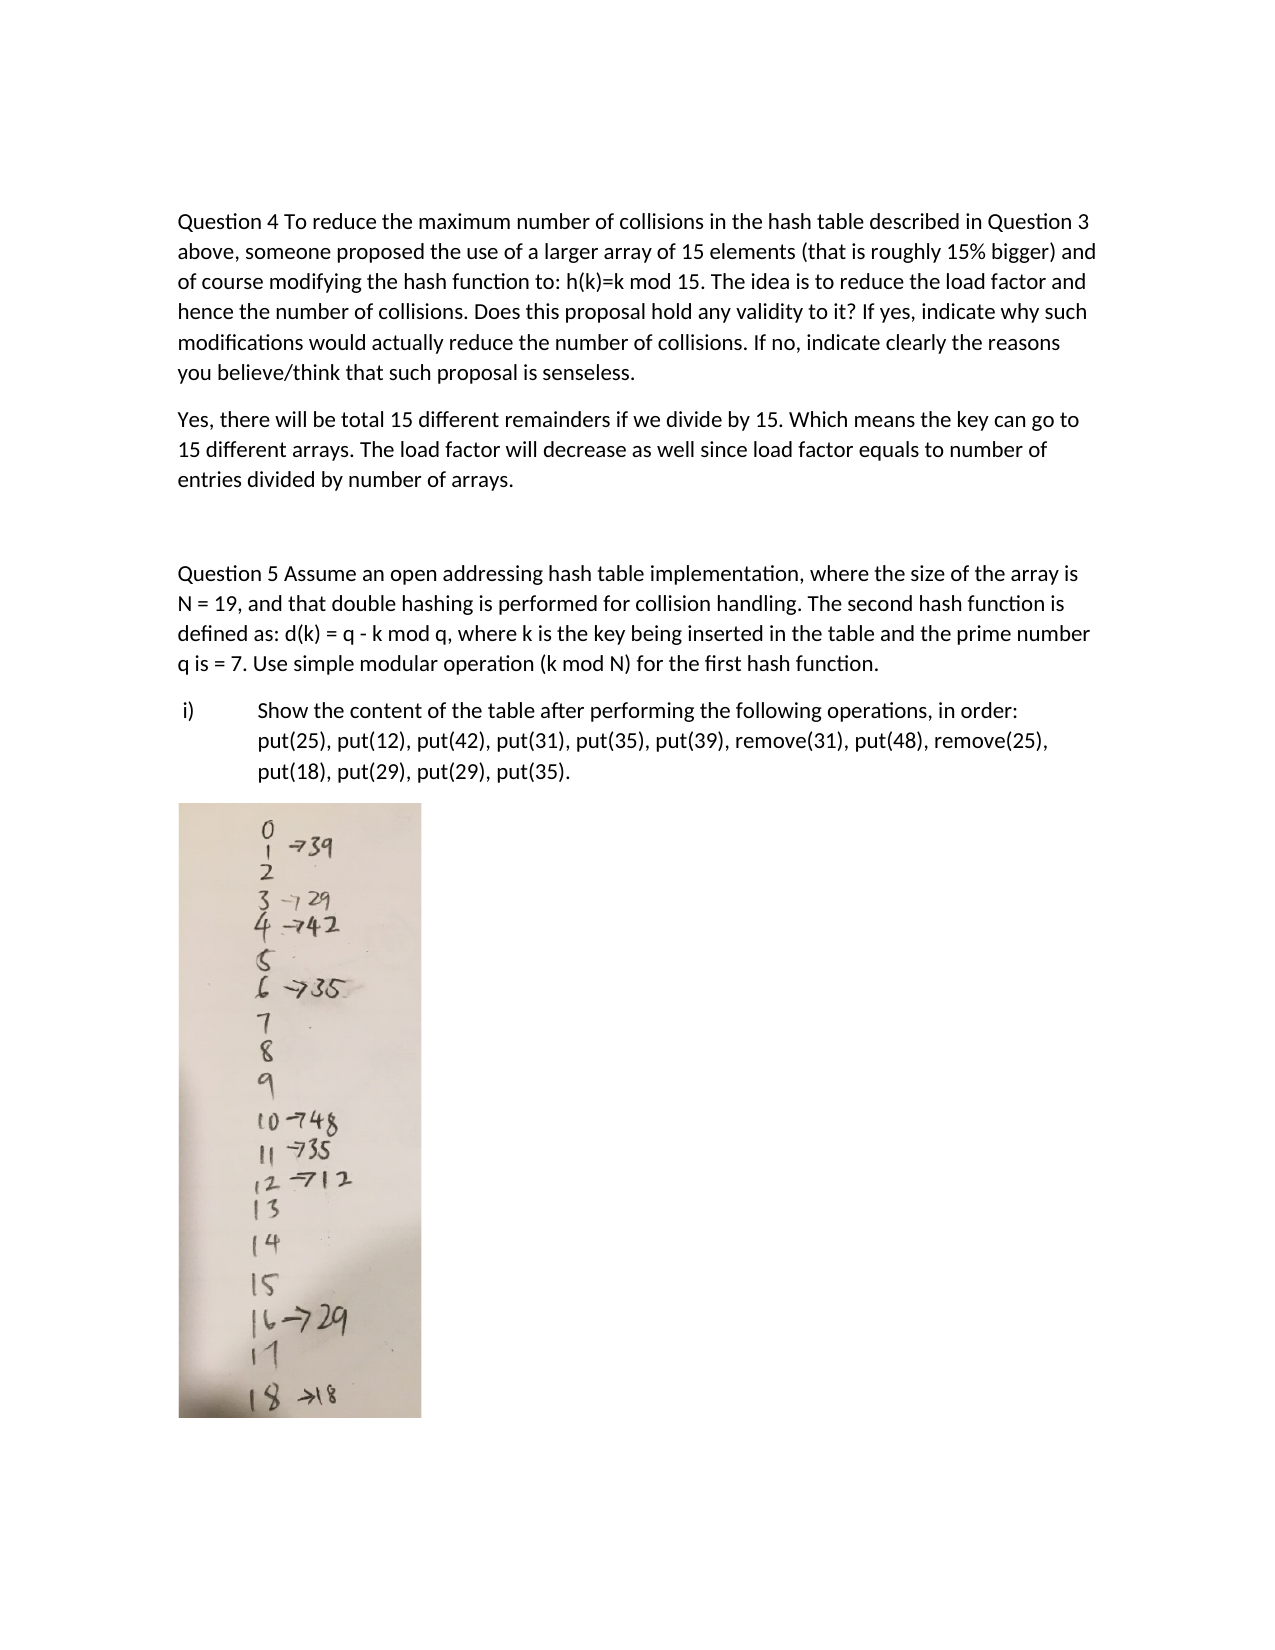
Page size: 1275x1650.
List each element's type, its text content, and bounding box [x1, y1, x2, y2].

text Question 5 Assume an open addressing hash table implementation, where the size of the array is N = 19, and that double hashing is performed for collision handling. The second hash function is defined as: d(k) = q - k mod q, where k is the key being inserted in the table and the prime number q is = 7. Use simple modular operation (k mod N) for the first hash function. [177, 559, 1098, 677]
text Question 4 To reduce the maximum number of collisions in the hash table described in Question 3 above, someone proposed the use of a larger array of 15 elements (that is roughly 15% bigger) and of course modifying the hash function to: h(k)=k mod 15. The idea is to reduce the load factor and hence the number of collisions. Does this proposal hold any validity to it? If yes, indicate why such modifications would actually reduce the number of collisions. If no, indicate clearly the reasons you believe/think that such proposal is senseless. [177, 207, 1098, 386]
list Show the content of the table after performing the following operations, in order: put(25), put(12), put(42), put(31), put(35), put(39), remove(31), put(48), remove(25), put(18), put(29), put(29), put(35). [182, 696, 1098, 785]
text Yes, there will be total 15 different remainders if we divide by 15. Which means the key can go to 15 different arrays. The load factor will decrease as well since load factor equals to number of entries divided by number of arrays. [177, 405, 1098, 493]
picture [179, 803, 422, 1418]
